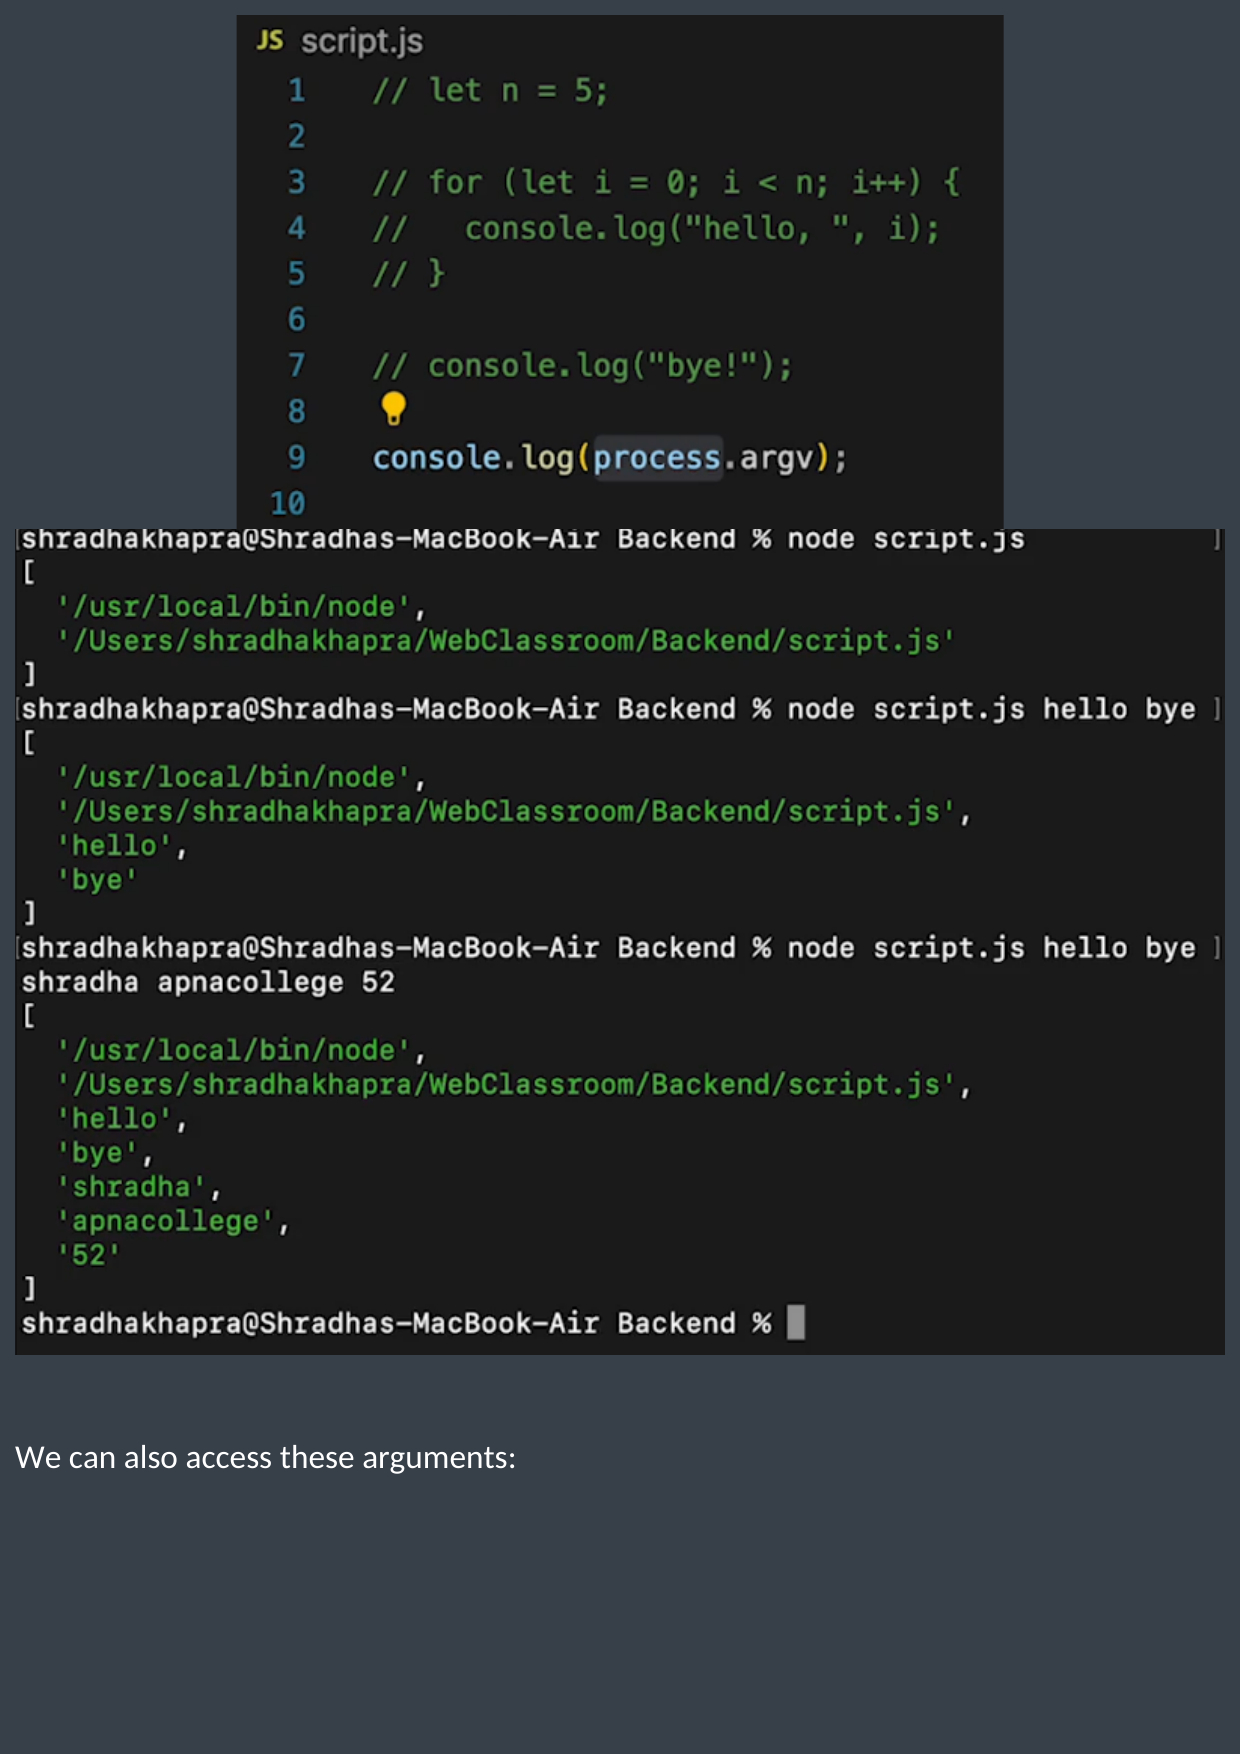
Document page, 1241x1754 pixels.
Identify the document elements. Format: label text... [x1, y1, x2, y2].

text We can also access these arguments: [15, 1436, 1225, 1477]
picture [15, 15, 1225, 1355]
